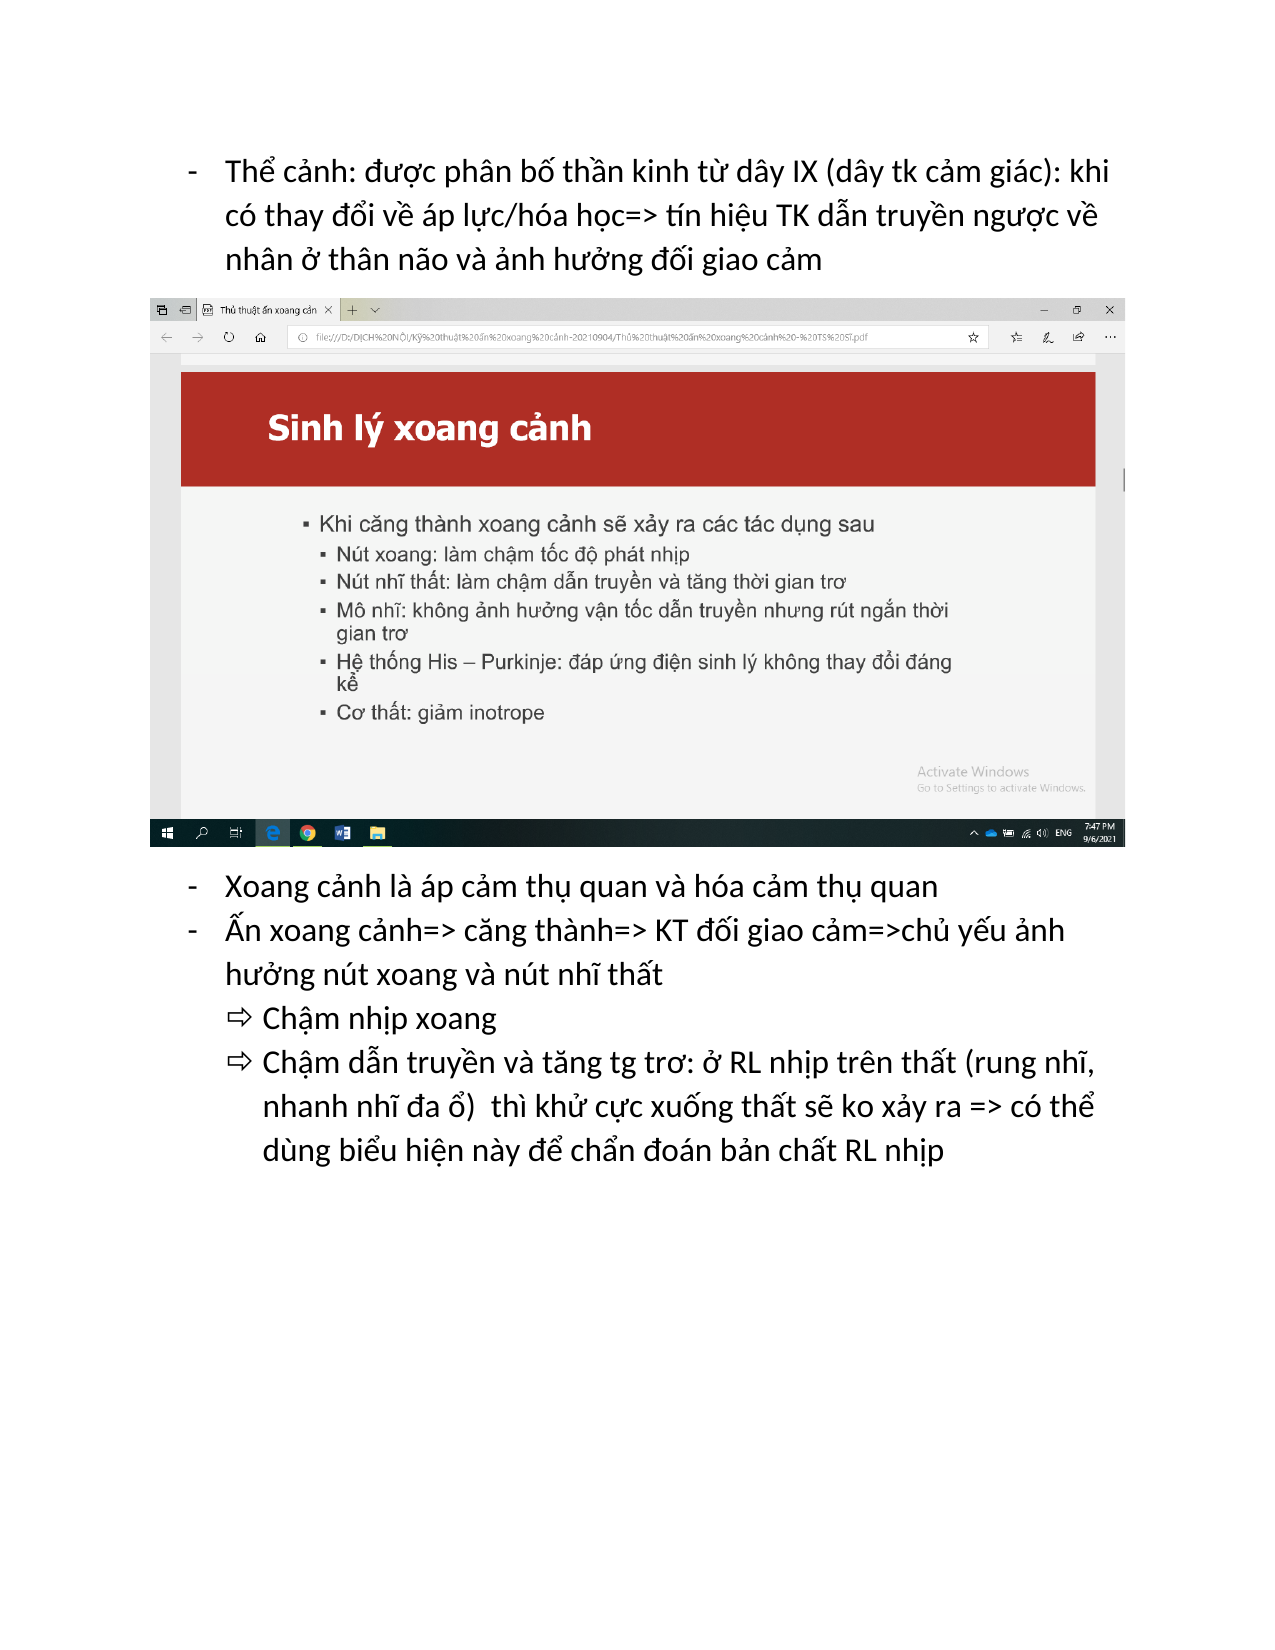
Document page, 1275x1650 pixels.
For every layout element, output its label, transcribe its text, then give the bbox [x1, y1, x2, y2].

list Xoang cảnh là áp cảm thụ quan và hóa cảm thụ quan [187, 866, 1125, 906]
list Ấn xoang cảnh=> căng thành=> KT đối giao cảm=>chủ yếu ảnh hưởng nút xoang và nút nhĩ thất [187, 909, 1125, 994]
list Chậm nhịp xoang [225, 997, 1125, 1038]
list Thể cảnh: được phân bố thần kinh từ dây IX (dây tk cảm giác): khi có thay đổi về áp lực/hóa học=> tín hiệu TK dẫn truyền ngược về nhân ở thân não và ảnh hưởng đối giao cảm [187, 150, 1125, 279]
list Chậm dẫn truyền và tăng tg trơ: ở RL nhịp trên thất (rung nhĩ, nhanh nhĩ đa ổ) thì khử cực xuống thất sẽ ko xảy ra => có thể dùng biểu hiện này để chẩn đoán bản chất RL nhịp [225, 1041, 1125, 1170]
picture [150, 298, 1125, 847]
